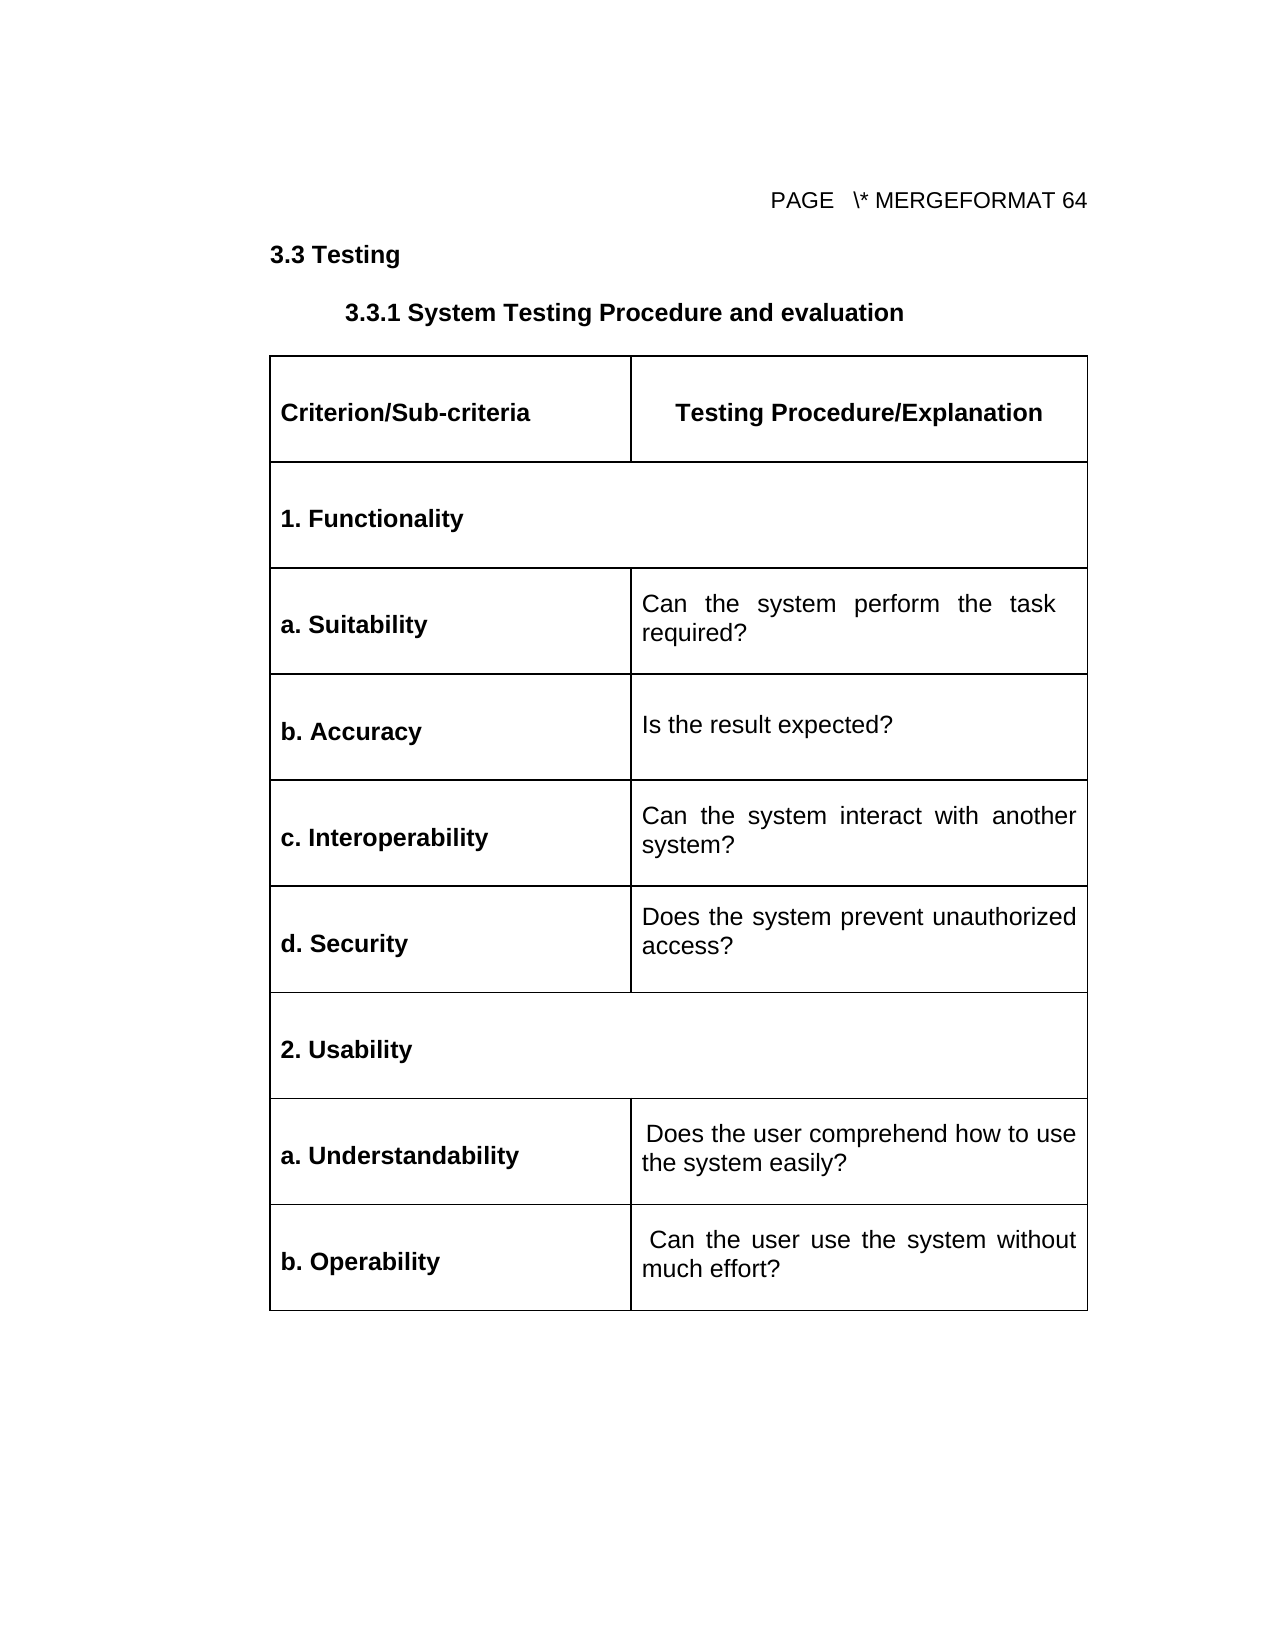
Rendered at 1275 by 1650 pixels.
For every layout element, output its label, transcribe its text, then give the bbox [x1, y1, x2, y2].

table_cell a. Understandability [271, 1099, 630, 1203]
table_cell 1. Functionality [271, 463, 1087, 567]
table_cell b. Accuracy [271, 675, 630, 779]
table_header Criterion/Sub-criteria [271, 357, 630, 461]
table_cell Can the user use the system without much effort? [632, 1205, 1087, 1309]
table_cell Can the system perform the task required? [632, 569, 1087, 673]
table_header Testing Procedure/Explanation [632, 357, 1087, 461]
text 3.3.1 System Testing Procedure and evaluation [270, 298, 1087, 326]
table_cell d. Security [271, 887, 630, 991]
table_cell c. Interoperability [271, 781, 630, 885]
table_cell 2. Usability [271, 993, 1087, 1097]
table_cell Can the system interact with another system? [632, 781, 1087, 885]
table_cell Does the system prevent unauthorized access? [632, 887, 1087, 991]
text 3.3 Testing [270, 240, 1087, 269]
table_cell a. Suitability [271, 569, 630, 673]
table_cell b. Operability [271, 1205, 630, 1309]
table_cell Is the result expected? [632, 675, 1087, 779]
table_cell Does the user comprehend how to use the system easily? [632, 1099, 1087, 1203]
